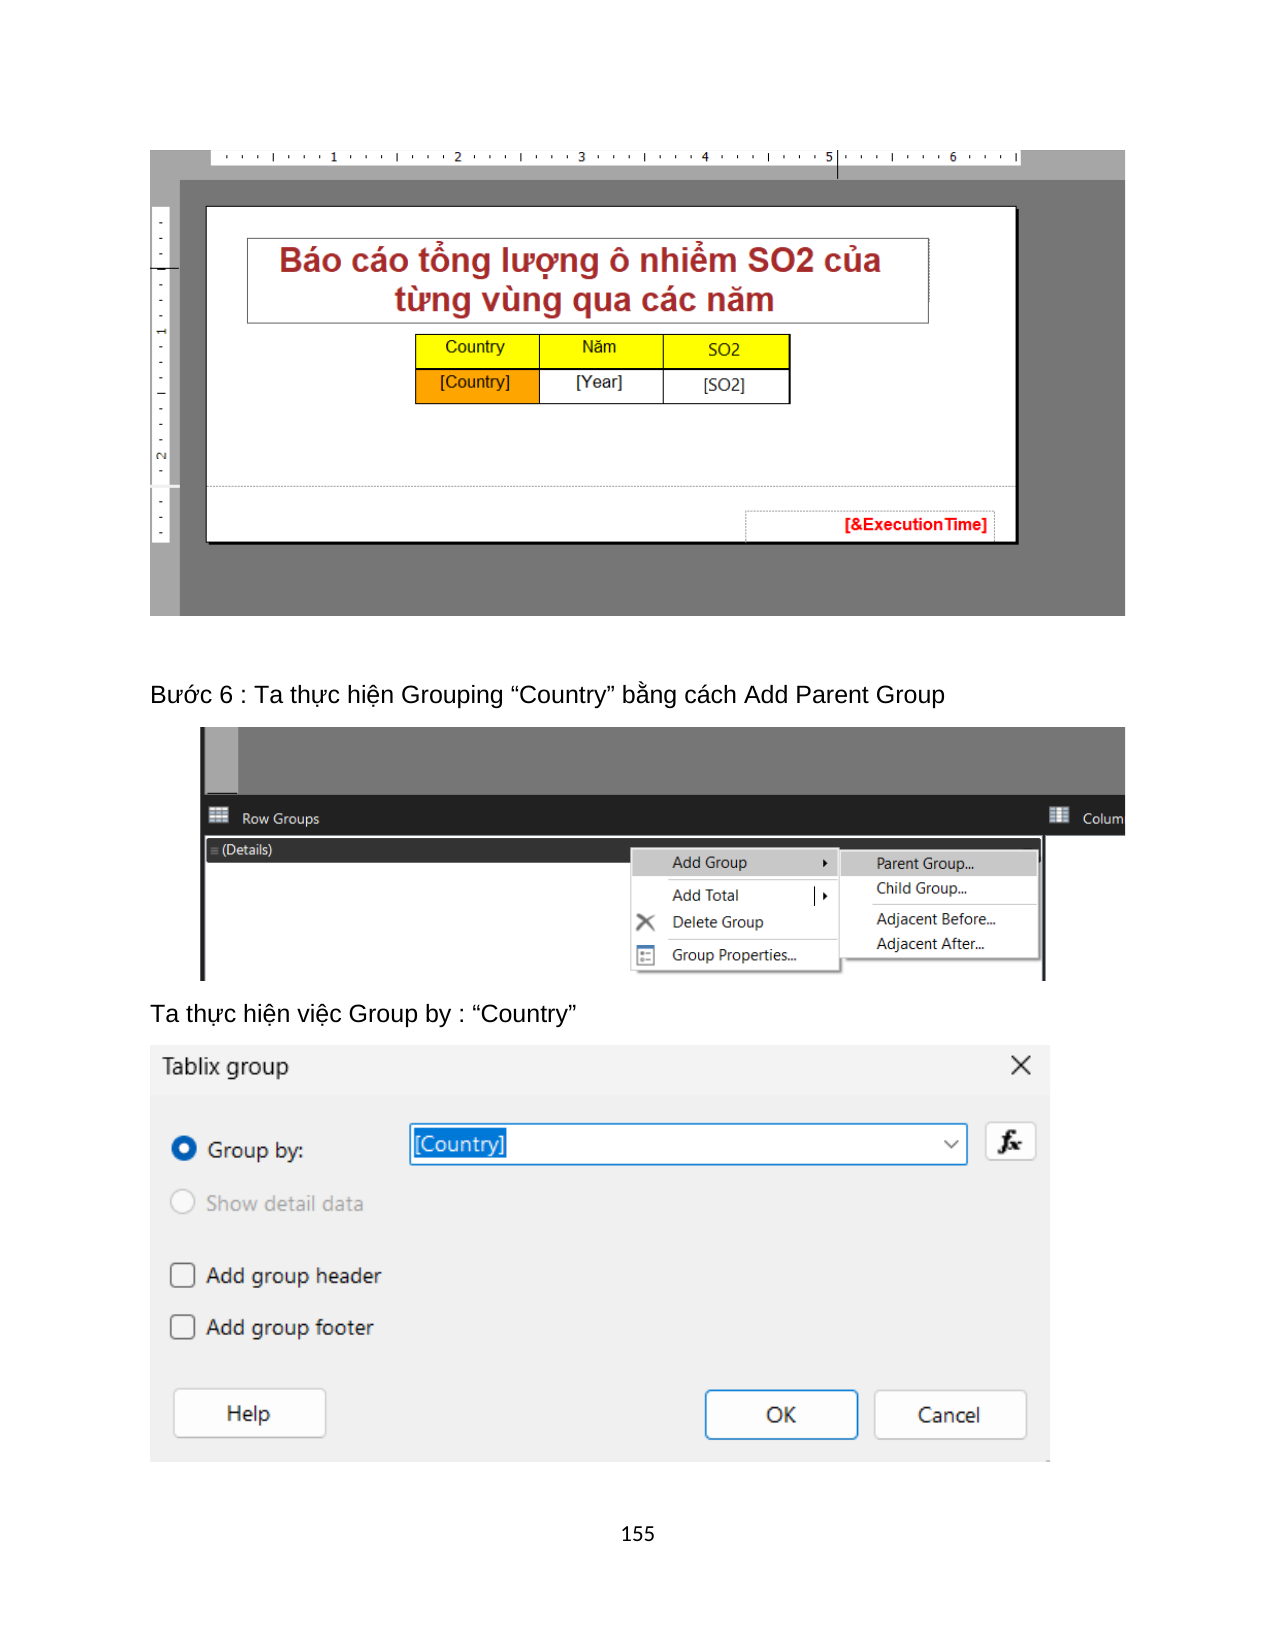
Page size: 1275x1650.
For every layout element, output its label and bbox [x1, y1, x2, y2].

picture [150, 727, 1125, 981]
picture [150, 1045, 1050, 1462]
picture [150, 150, 1125, 616]
